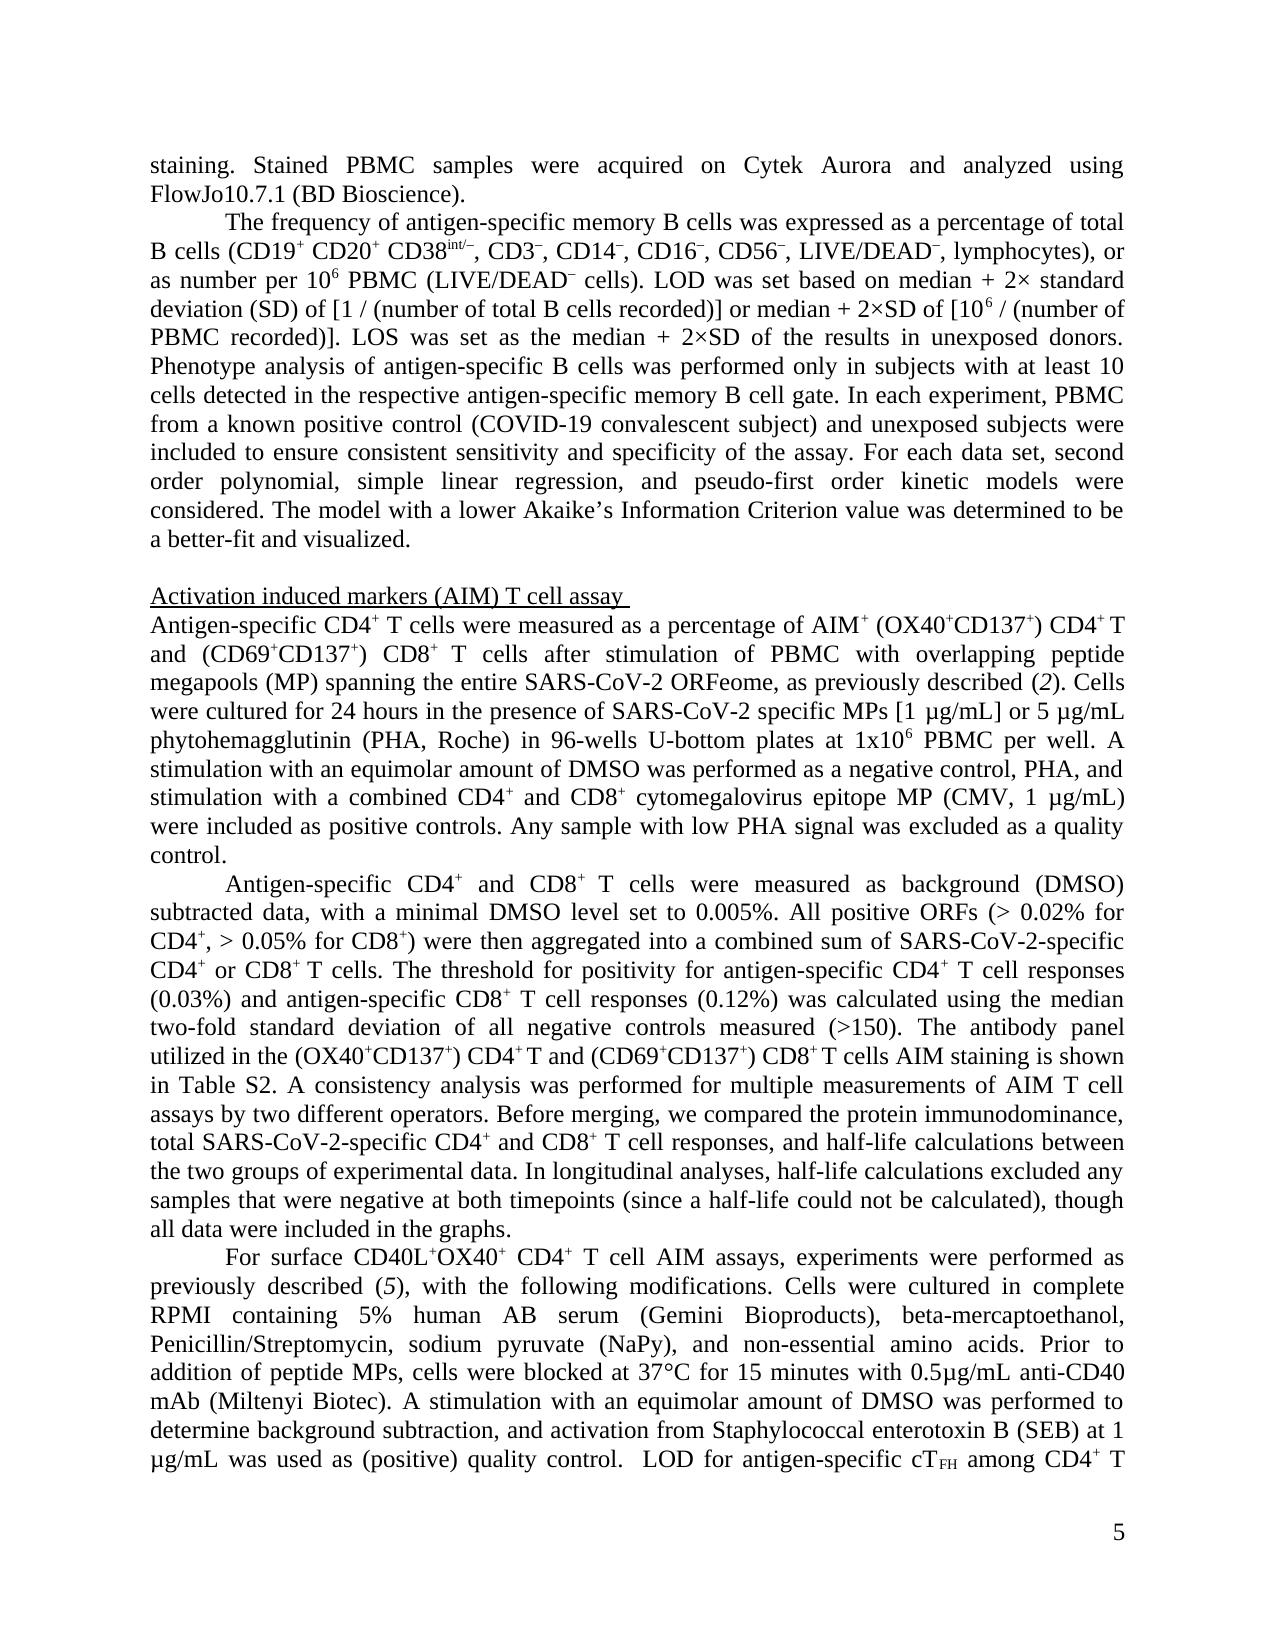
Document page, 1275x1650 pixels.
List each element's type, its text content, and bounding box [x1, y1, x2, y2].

text Antigen-specific CD4+ T cells were measured as a percentage of AIM+ (OX40+CD137+) CD4+ T and (CD69+CD137+) CD8+ T cells after stimulation of PBMC with overlapping peptide megapools (MP) spanning the entire SARS-CoV-2 ORFeome, as previously described . Cells were cultured for 24 hours in the presence of SARS-CoV-2 specific MPs [1 µg/mL] or 5 µg/mL phytohemagglutinin (PHA, Roche) in 96-wells U-bottom plates at 1x106 PBMC per well. A stimulation with an equimolar amount of DMSO was performed as a negative control, PHA, and stimulation with a combined CD4+ and CD8+ cytomegalovirus epitope MP (CMV, 1 µg/mL) were included as positive controls. Any sample with low PHA signal was excluded as a quality control. [150, 610, 1125, 869]
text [150, 150, 1125, 207]
text Activation induced markers (AIM) T cell assay [150, 581, 1125, 610]
text Antigen-specific CD4+ and CD8+ T cells were measured as background (DMSO) subtracted data, with a minimal DMSO level set to 0.005%. All positive ORFs (> 0.02% for CD4+, > 0.05% for CD8+) were then aggregated into a combined sum of SARS-CoV-2-specific CD4+ or CD8+ T cells. The threshold for positivity for antigen-specific CD4+ T cell responses (0.03%) and antigen-specific CD8+ T cell responses (0.12%) was calculated using the median two-fold standard deviation of all negative controls measured (>150). The antibody panel utilized in the (OX40+CD137+) CD4+ T and (CD69+CD137+) CD8+ T cells AIM staining is shown in Table S2. A consistency analysis was performed for multiple measurements of AIM T cell assays by two different operators. Before merging, we compared the protein immunodominance, total SARS-CoV-2-specific CD4+ and CD8+ T cell responses, and half-life calculations between the two groups of experimental data. In longitudinal analyses, half-life calculations excluded any samples that were negative at both timepoints (since a half-life could not be calculated), though all data were included in the graphs. [150, 869, 1125, 1242]
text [150, 1242, 1125, 1472]
text The frequency of antigen-specific memory B cells was expressed as a percentage of total B cells (CD19+ CD20+ CD38int/–, CD3–, CD14–, CD16–, CD56–, LIVE/DEAD–, lymphocytes), or as number per 106 PBMC (LIVE/DEAD– cells). LOD was set based on median + 2× standard deviation (SD) of [1 / (number of total B cells recorded)] or median + 2×SD of [106 / (number of PBMC recorded)]. LOS was set as the median + 2×SD of the results in unexposed donors. Phenotype analysis of antigen-specific B cells was performed only in subjects with at least 10 cells detected in the respective antigen-specific memory B cell gate. In each experiment, PBMC from a known positive control (COVID-19 convalescent subject) and unexposed subjects were included to ensure consistent sensitivity and specificity of the assay. For each data set, second order polynomial, simple linear regression, and pseudo-first order kinetic models were considered. The model with a lower Akaike’s Information Criterion value was determined to be a better-fit and visualized. [150, 207, 1125, 552]
